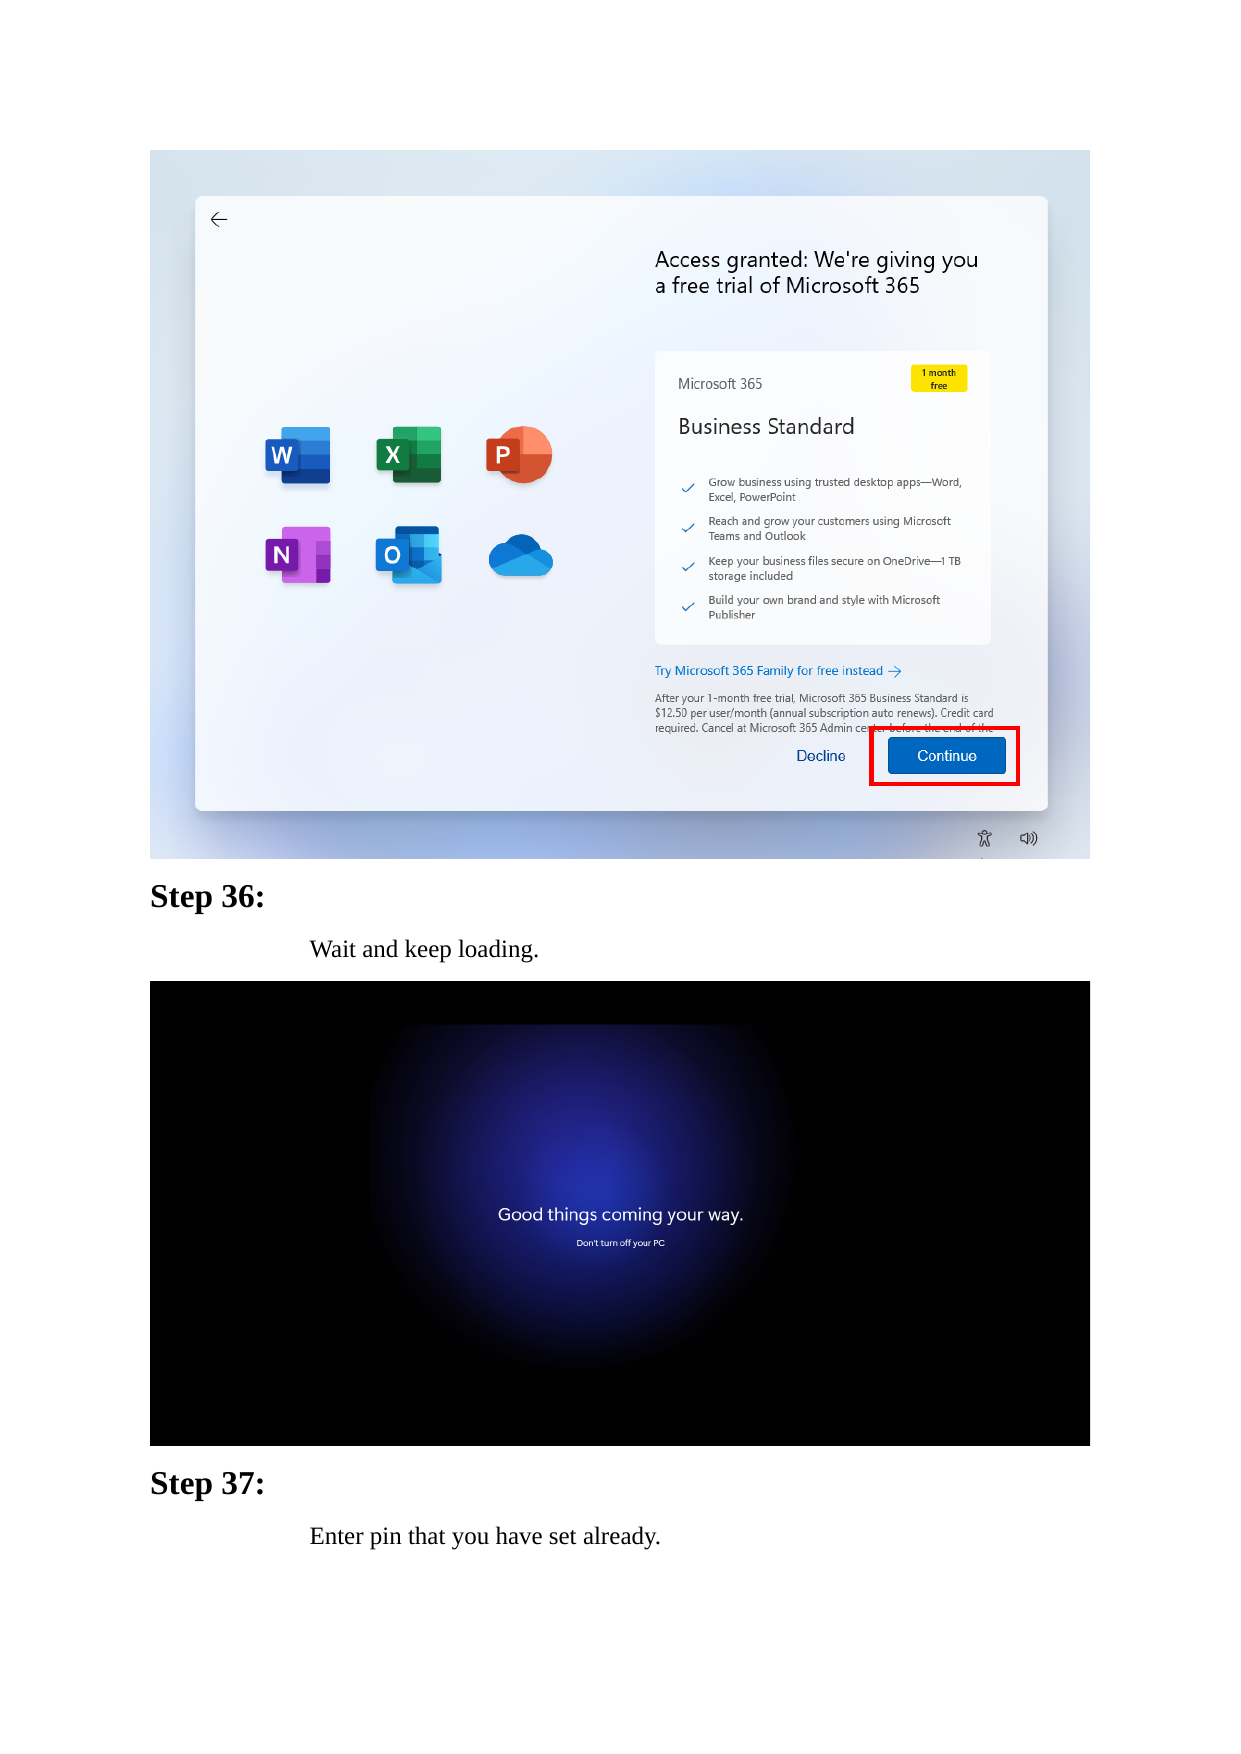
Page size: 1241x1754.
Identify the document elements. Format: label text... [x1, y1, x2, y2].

picture [150, 981, 1091, 1446]
text Wait and keep loading. [150, 934, 1090, 963]
text Enter pin that you have set already. [150, 1521, 1090, 1549]
text Step 36: [150, 877, 1090, 915]
text Step 37: [150, 1463, 1090, 1502]
picture [150, 150, 1091, 859]
